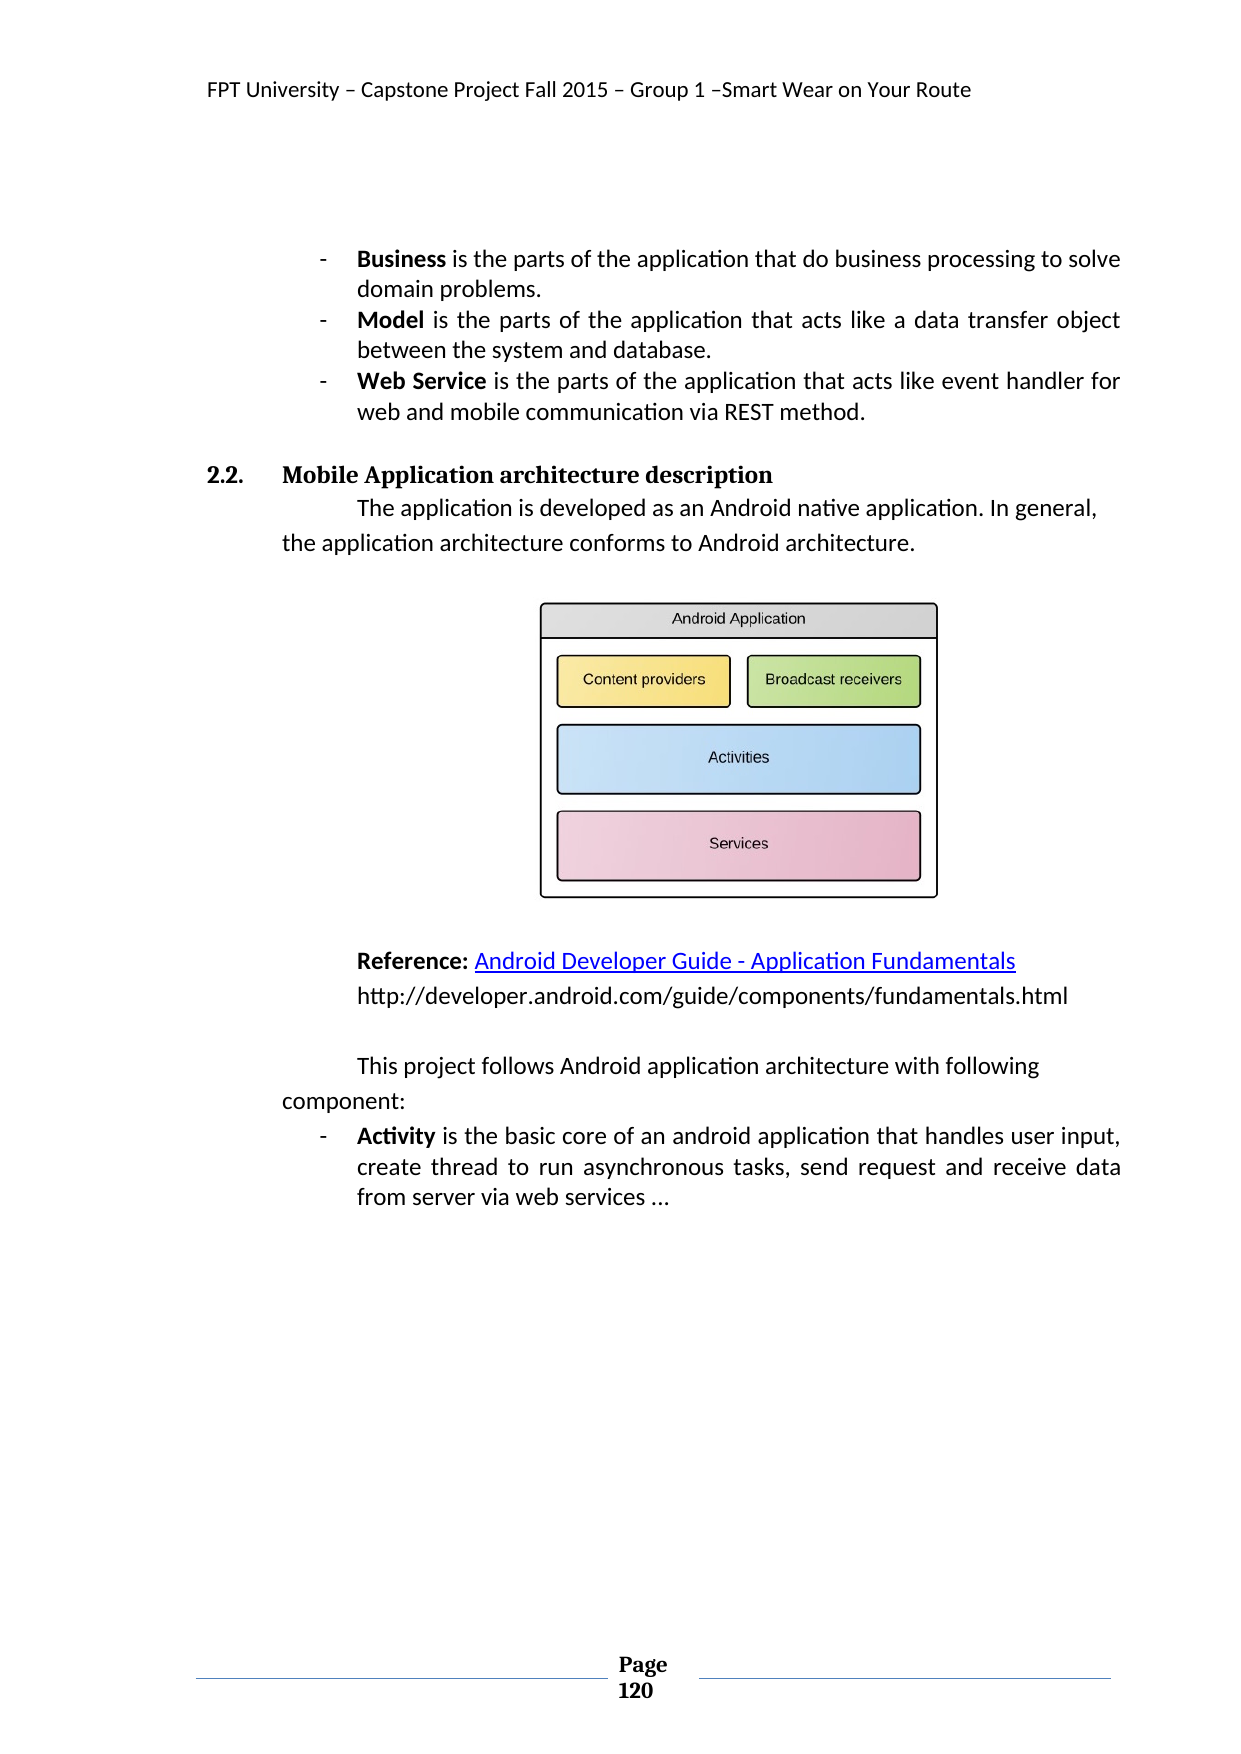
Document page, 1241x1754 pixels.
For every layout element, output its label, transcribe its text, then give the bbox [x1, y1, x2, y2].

list Web Service is the parts of the application that acts like event handler for web and mobile communication via REST method. [319, 365, 1122, 426]
list Business is the parts of the application that do business processing to solve domain problems. [319, 243, 1122, 304]
text This project follows Android application architecture with following component: [282, 1050, 1122, 1116]
subtitle Mobile Application architecture description [207, 461, 1122, 490]
text Reference: Android Developer Guide - Application Fundamentals [282, 945, 1122, 976]
text The application is developed as an Android native application. In general, the application architecture conforms to Android architecture. [282, 492, 1122, 558]
list Model is the parts of the application that acts like a data transfer object between the system and database. [319, 304, 1122, 365]
picture [533, 597, 946, 907]
list Activity is the basic core of an android application that handles user input, create thread to run asynchronous tasks, send request and receive data from server via web services ... [319, 1120, 1122, 1212]
text http://developer.android.com/guide/components/fundamentals.html [282, 980, 1122, 1011]
